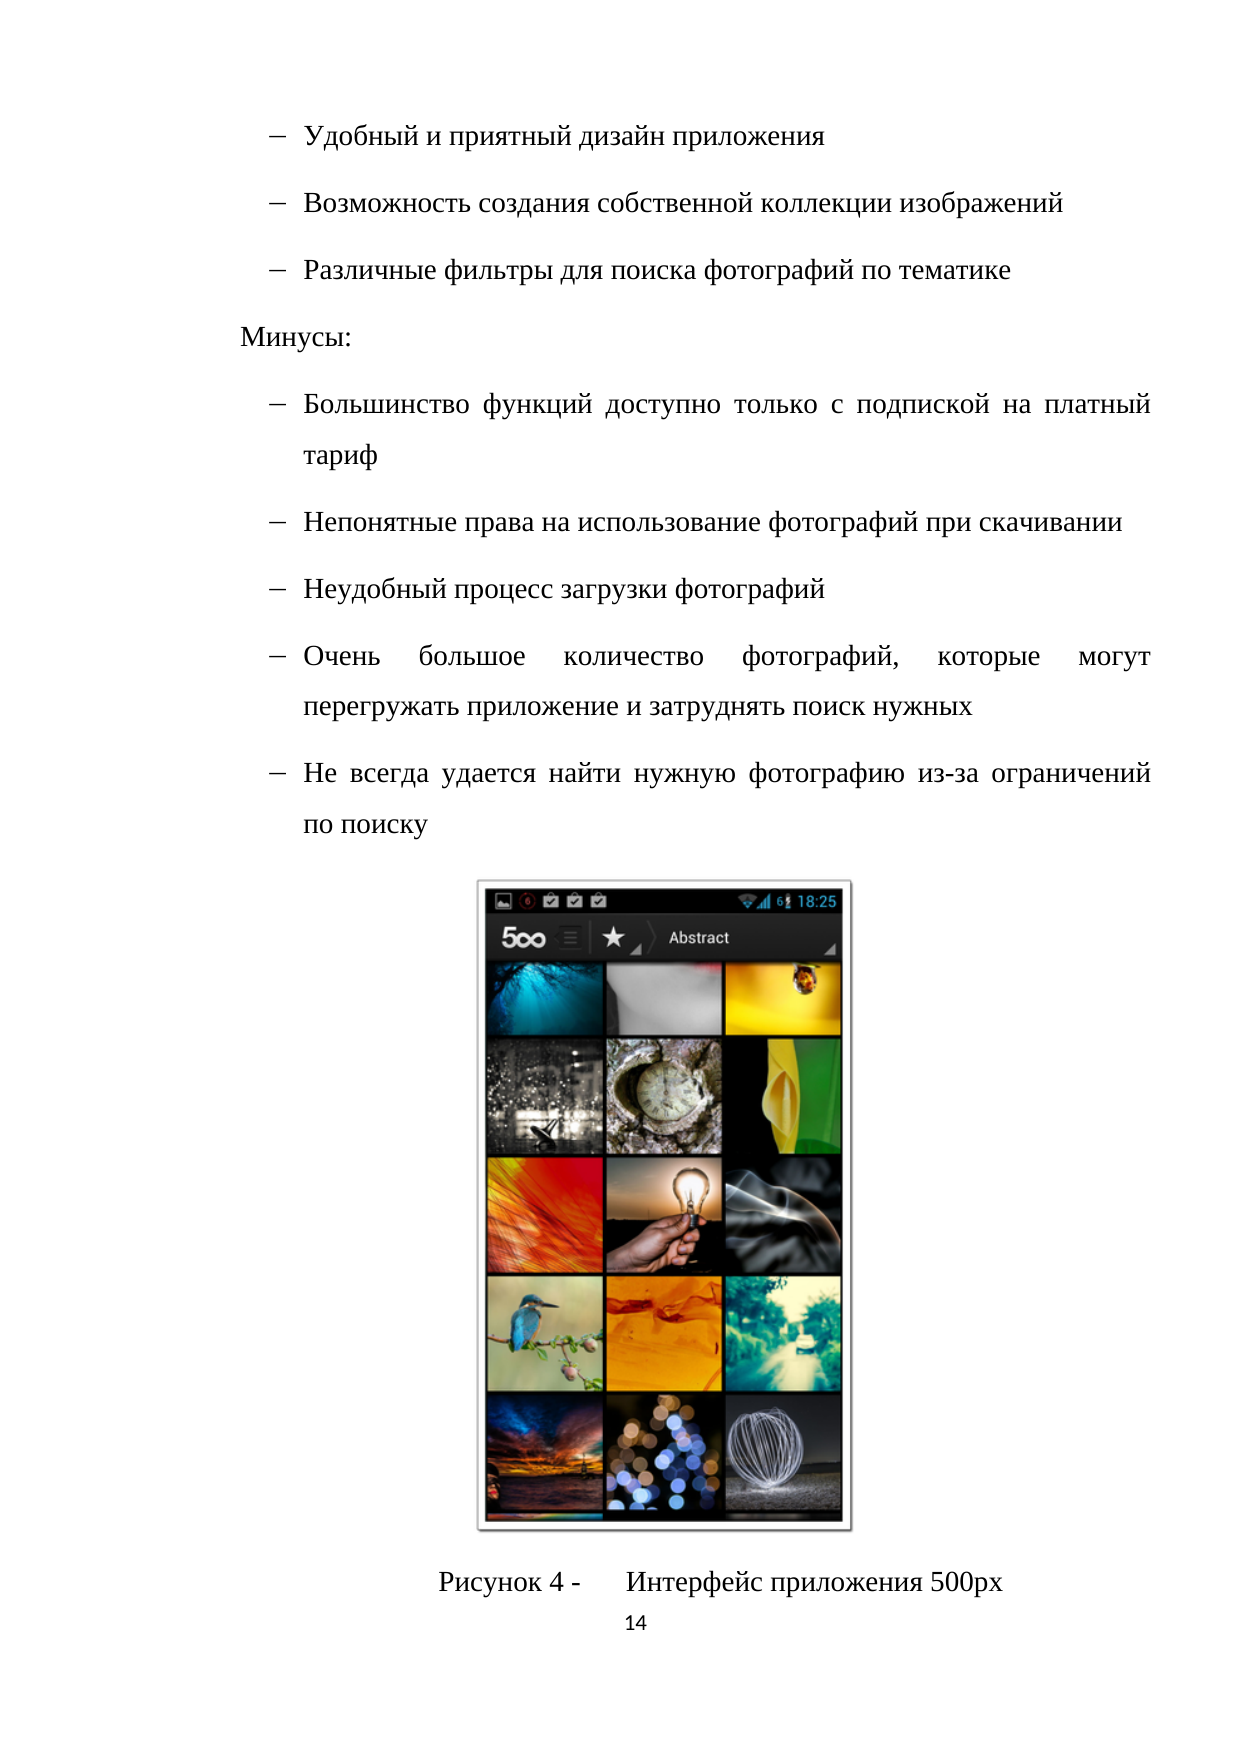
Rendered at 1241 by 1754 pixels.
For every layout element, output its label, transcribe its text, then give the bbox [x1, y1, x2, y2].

text Минусы: [177, 319, 1152, 353]
picture [470, 872, 859, 1537]
text Очень большое количество фотографий, которые могут перегружать приложение и затруднять поиск нужных [266, 638, 1152, 722]
text Возможность создания собственной коллекции изображений [266, 185, 1152, 219]
text Не всегда удается найти нужную фотографию из-за ограничений по поиску [266, 755, 1152, 839]
text Удобный и приятный дизайн приложения [266, 118, 1152, 152]
text Неудобный процесс загрузки фотографий [266, 571, 1152, 604]
text Интерфейс приложения 500px [290, 1564, 1152, 1597]
text Непонятные права на использование фотографий при скачивании [266, 504, 1152, 537]
text Различные фильтры для поиска фотографий по тематике [266, 252, 1152, 286]
text Большинство функций доступно только с подпиской на платный тариф [266, 386, 1152, 470]
